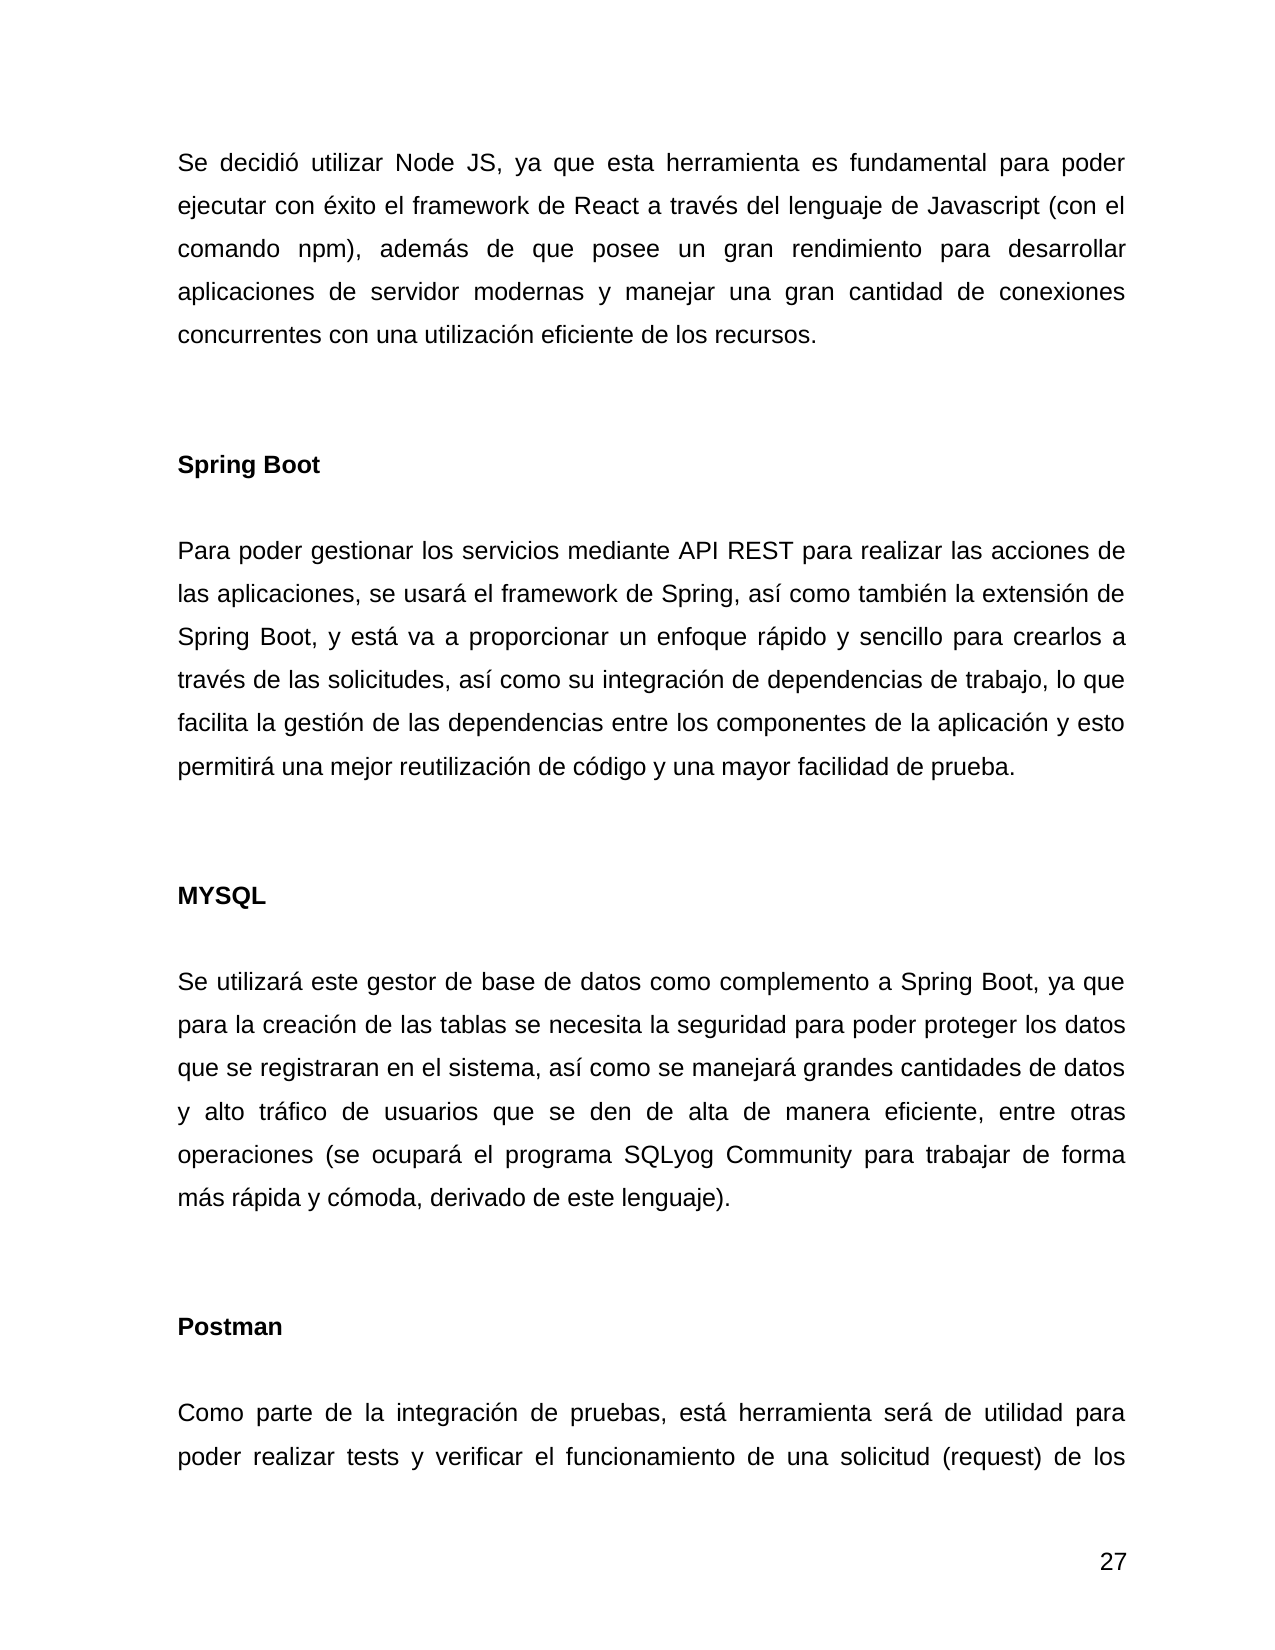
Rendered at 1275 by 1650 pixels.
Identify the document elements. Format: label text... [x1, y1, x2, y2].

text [177, 1398, 1127, 1470]
text Spring Boot [177, 449, 1127, 478]
text Se utilizará este gestor de base de datos como complemento a Spring Boot, ya que para la creación de las tablas se necesita la seguridad para poder proteger los datos que se registraran en el sistema, así como se manejará grandes cantidades de datos y alto tráfico de usuarios que se den de alta de manera eficiente, entre otras operaciones (se ocupará el programa SQLyog Community para trabajar de forma más rápida y cómoda, derivado de este lenguaje). [177, 967, 1127, 1211]
text MYSQL [177, 881, 1127, 909]
text Postman [177, 1312, 1127, 1341]
text Se decidió utilizar Node JS, ya que esta herramienta es fundamental para poder ejecutar con éxito el framework de React a través del lenguaje de Javascript (con el comando npm), además de que posee un gran rendimiento para desarrollar aplicaciones de servidor modernas y manejar una gran cantidad de conexiones concurrentes con una utilización eficiente de los recursos. [177, 148, 1127, 349]
text Para poder gestionar los servicios mediante API REST para realizar las acciones de las aplicaciones, se usará el framework de Spring, así como también la extensión de Spring Boot, y está va a proporcionar un enfoque rápido y sencillo para crearlos a través de las solicitudes, así como su integración de dependencias de trabajo, lo que facilita la gestión de las dependencias entre los componentes de la aplicación y esto permitirá una mejor reutilización de código y una mayor facilidad de prueba. [177, 536, 1127, 780]
